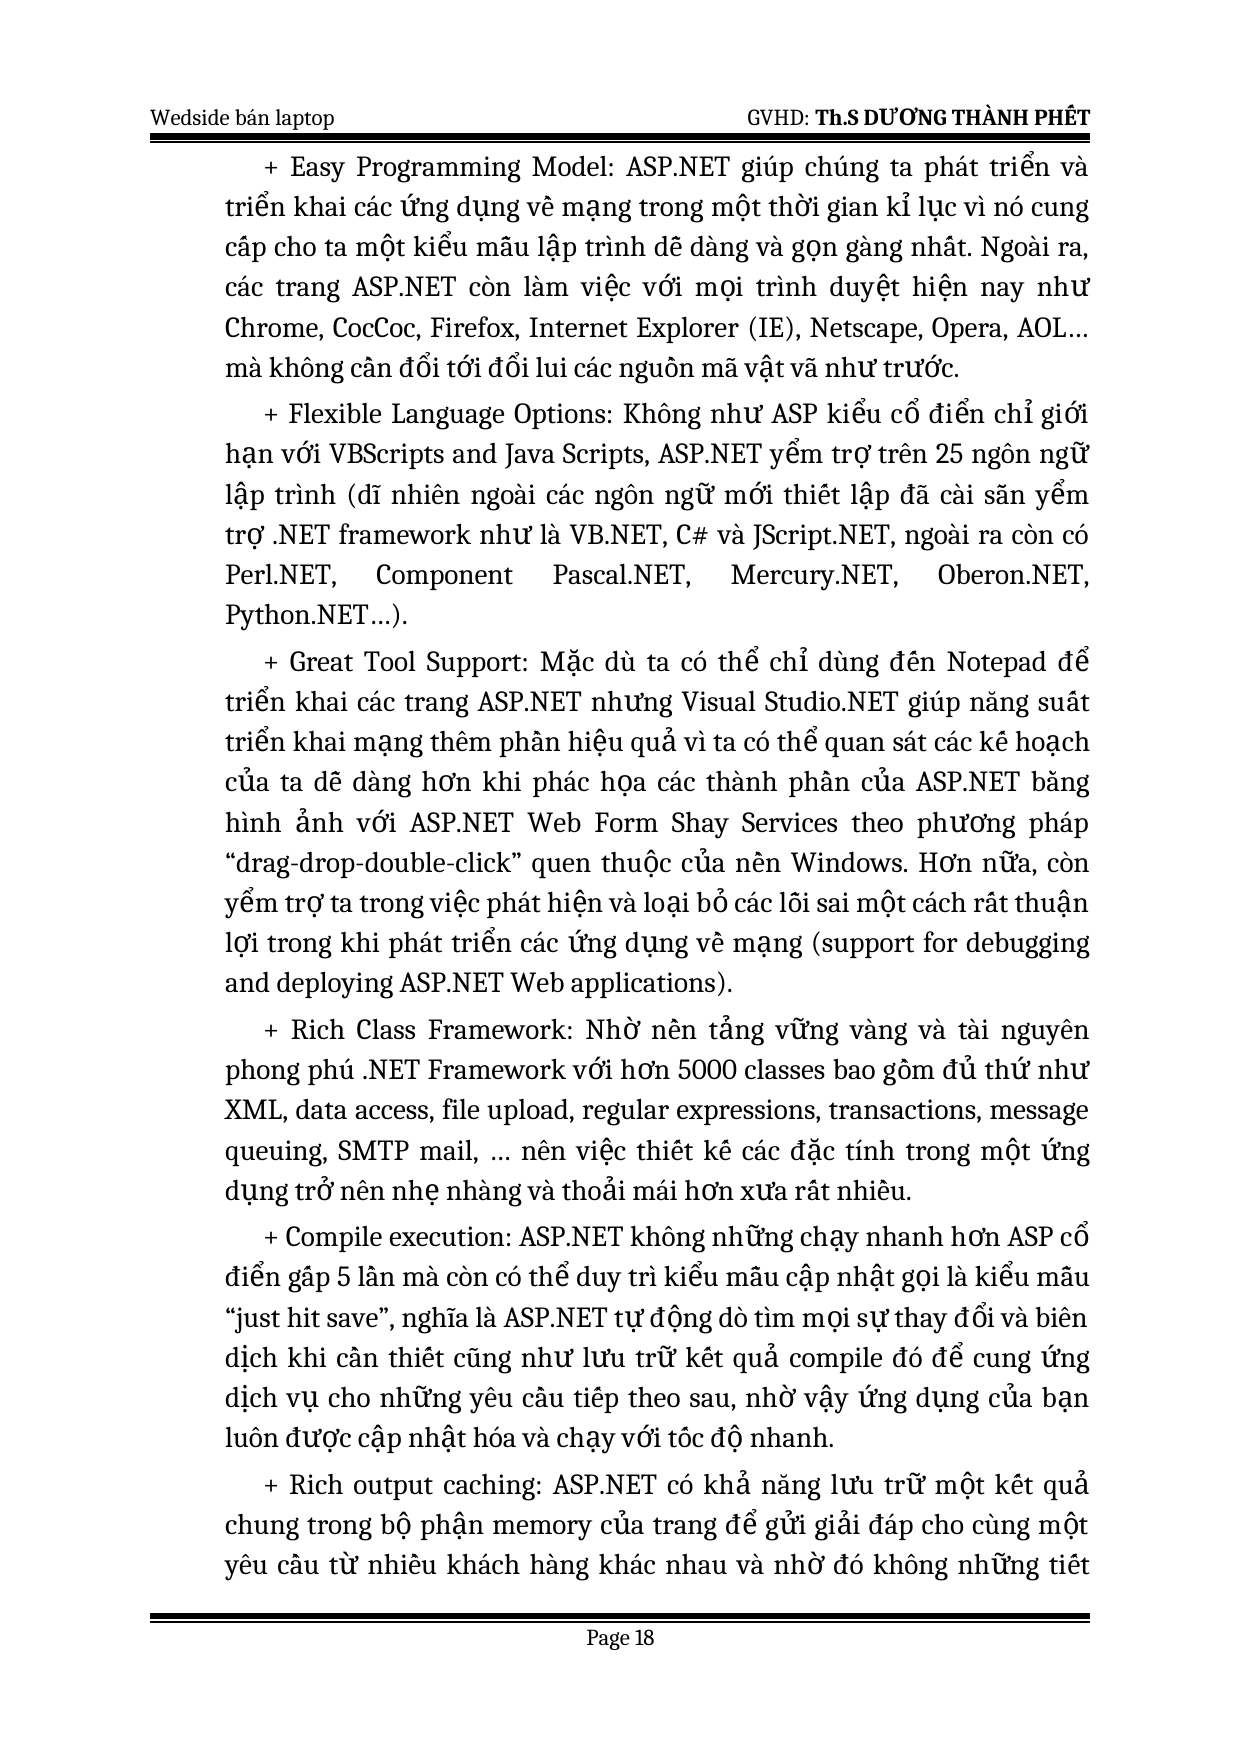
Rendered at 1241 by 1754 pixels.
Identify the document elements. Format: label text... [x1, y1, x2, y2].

text + Great Tool Support: Mặc dù ta có thể chỉ dùng đến Notepad để triển khai các trang ASP.NET nhưng Visual Studio.NET giúp năng suất triển khai mạng thêm phần hiệu quả vì ta có thể quan sát các kế hoạch của ta dễ dàng hơn khi phác họa các thành phần của ASP.NET bằng hình ảnh với ASP.NET Web Form Shay Services theo phương pháp “drag-drop-double-click” quen thuộc của nền Windows. Hơn nữa, còn yểm trợ ta trong việc phát hiện và loại bỏ các lỗi sai một cách rất thuận lợi trong khi phát triển các ứng dụng về mạng (support for debugging and deploying ASP.NET Web applications). [225, 645, 1090, 1000]
text + Flexible Language Options: Không như ASP kiểu cổ điển chỉ giới hạn với VBScripts and Java Scripts, ASP.NET yểm trợ trên 25 ngôn ngữ lập trình (dĩ nhiên ngoài các ngôn ngữ mới thiết lập đã cài sẵn yểm trợ .NET framework như là VB.NET, C# và JScript.NET, ngoài ra còn có Perl.NET, Component Pascal.NET, Mercury.NET, Oberon.NET, Python.NET…). [225, 397, 1090, 632]
text + Compile execution: ASP.NET không những chạy nhanh hơn ASP cổ điển gấp 5 lần mà còn có thể duy trì kiểu mẫu cập nhật gọi là kiểu mẫu “just hit save”, nghĩa là ASP.NET tự động dò tìm mọi sự thay đổi và biên dịch khi cần thiết cũng như lưu trữ kết quả compile đó để cung ứng dịch vụ cho những yêu cầu tiếp theo sau, nhờ vậy ứng dụng của bạn luôn được cập nhật hóa và chạy với tốc độ nhanh. [225, 1220, 1090, 1455]
text + Rich Class Framework: Nhờ nền tảng vững vàng và tài nguyên phong phú .NET Framework với hơn 5000 classes bao gồm đủ thứ như XML, data access, file upload, regular expressions, transactions, message queuing, SMTP mail, … nên việc thiết kế các đặc tính trong một ứng dụng trở nên nhẹ nhàng và thoải mái hơn xưa rất nhiều. [225, 1013, 1090, 1207]
text + Easy Programming Model: ASP.NET giúp chúng ta phát triển và triển khai các ứng dụng về mạng trong một thời gian kỉ lục vì nó cung cấp cho ta một kiểu mẫu lập trình dễ dàng và gọn gàng nhất. Ngoài ra, các trang ASP.NET còn làm việc với mọi trình duyệt hiện nay như Chrome, CocCoc, Firefox, Internet Explorer (IE), Netscape, Opera, AOL…mà không cần đổi tới đổi lui các nguồn mã vật vã như trước. [225, 150, 1090, 384]
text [225, 1468, 1090, 1582]
